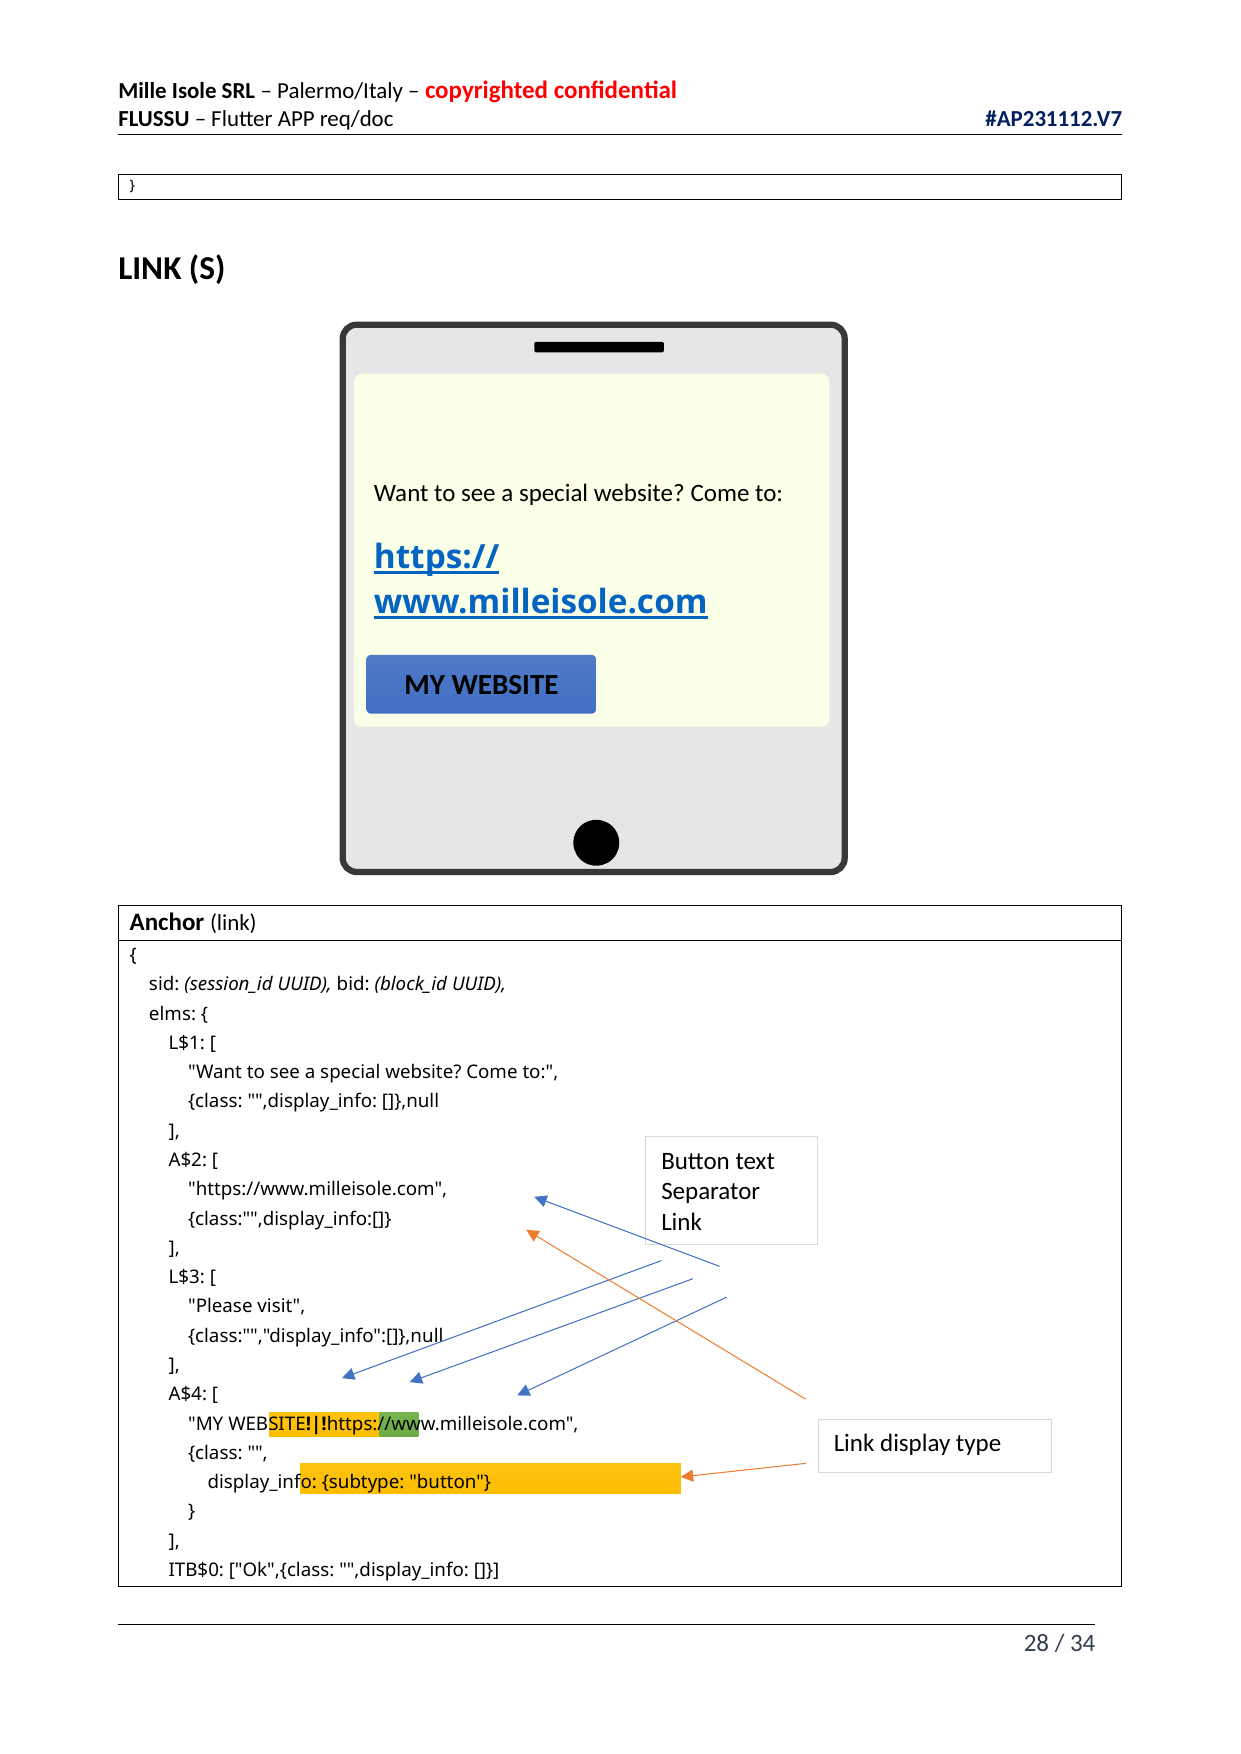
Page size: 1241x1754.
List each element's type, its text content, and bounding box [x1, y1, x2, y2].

table_header Anchor (link) [119, 906, 1121, 940]
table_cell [119, 941, 1121, 1586]
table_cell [119, 175, 1121, 199]
text LINK (S) [118, 247, 1122, 287]
